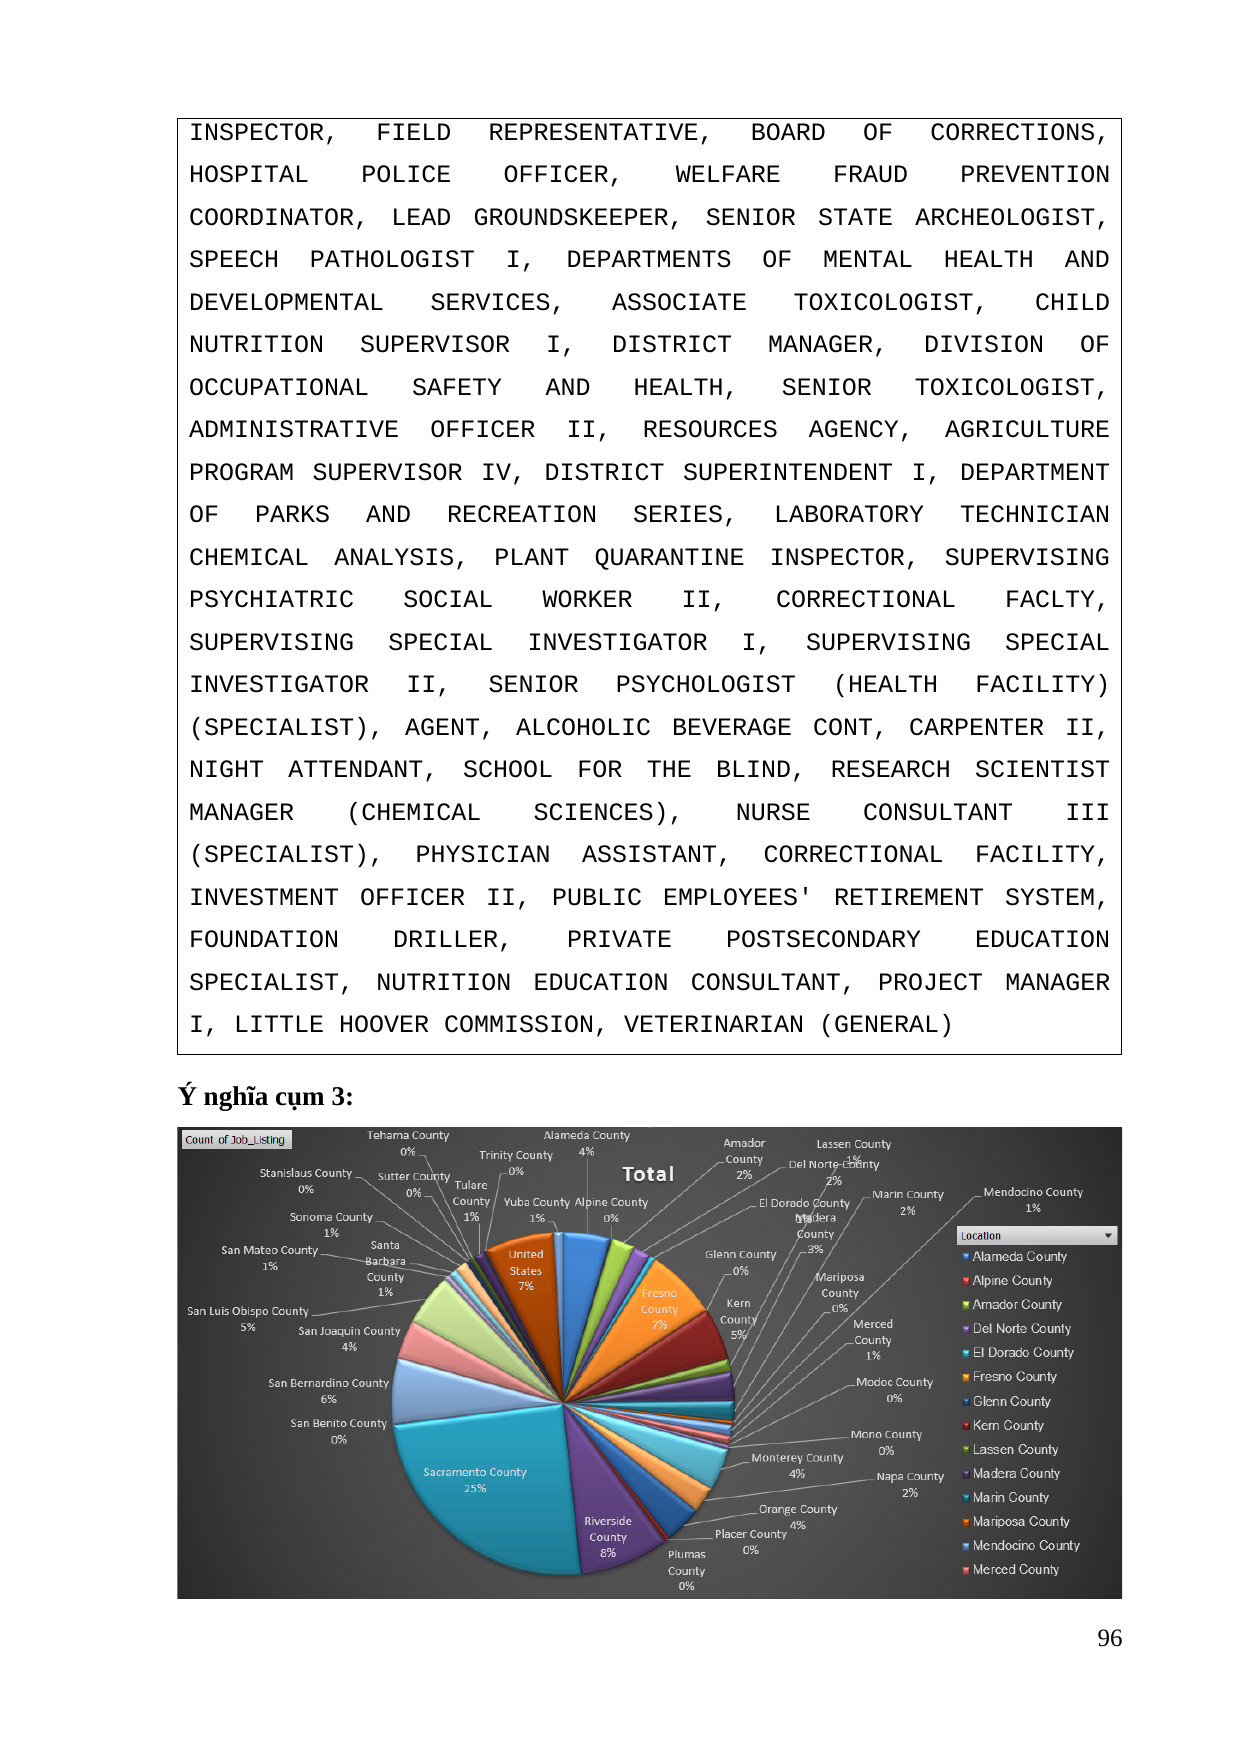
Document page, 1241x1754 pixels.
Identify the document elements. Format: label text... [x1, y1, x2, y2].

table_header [178, 119, 1121, 1054]
picture [177, 1127, 1123, 1599]
text Ý nghĩa cụm 3: [177, 1080, 1122, 1111]
